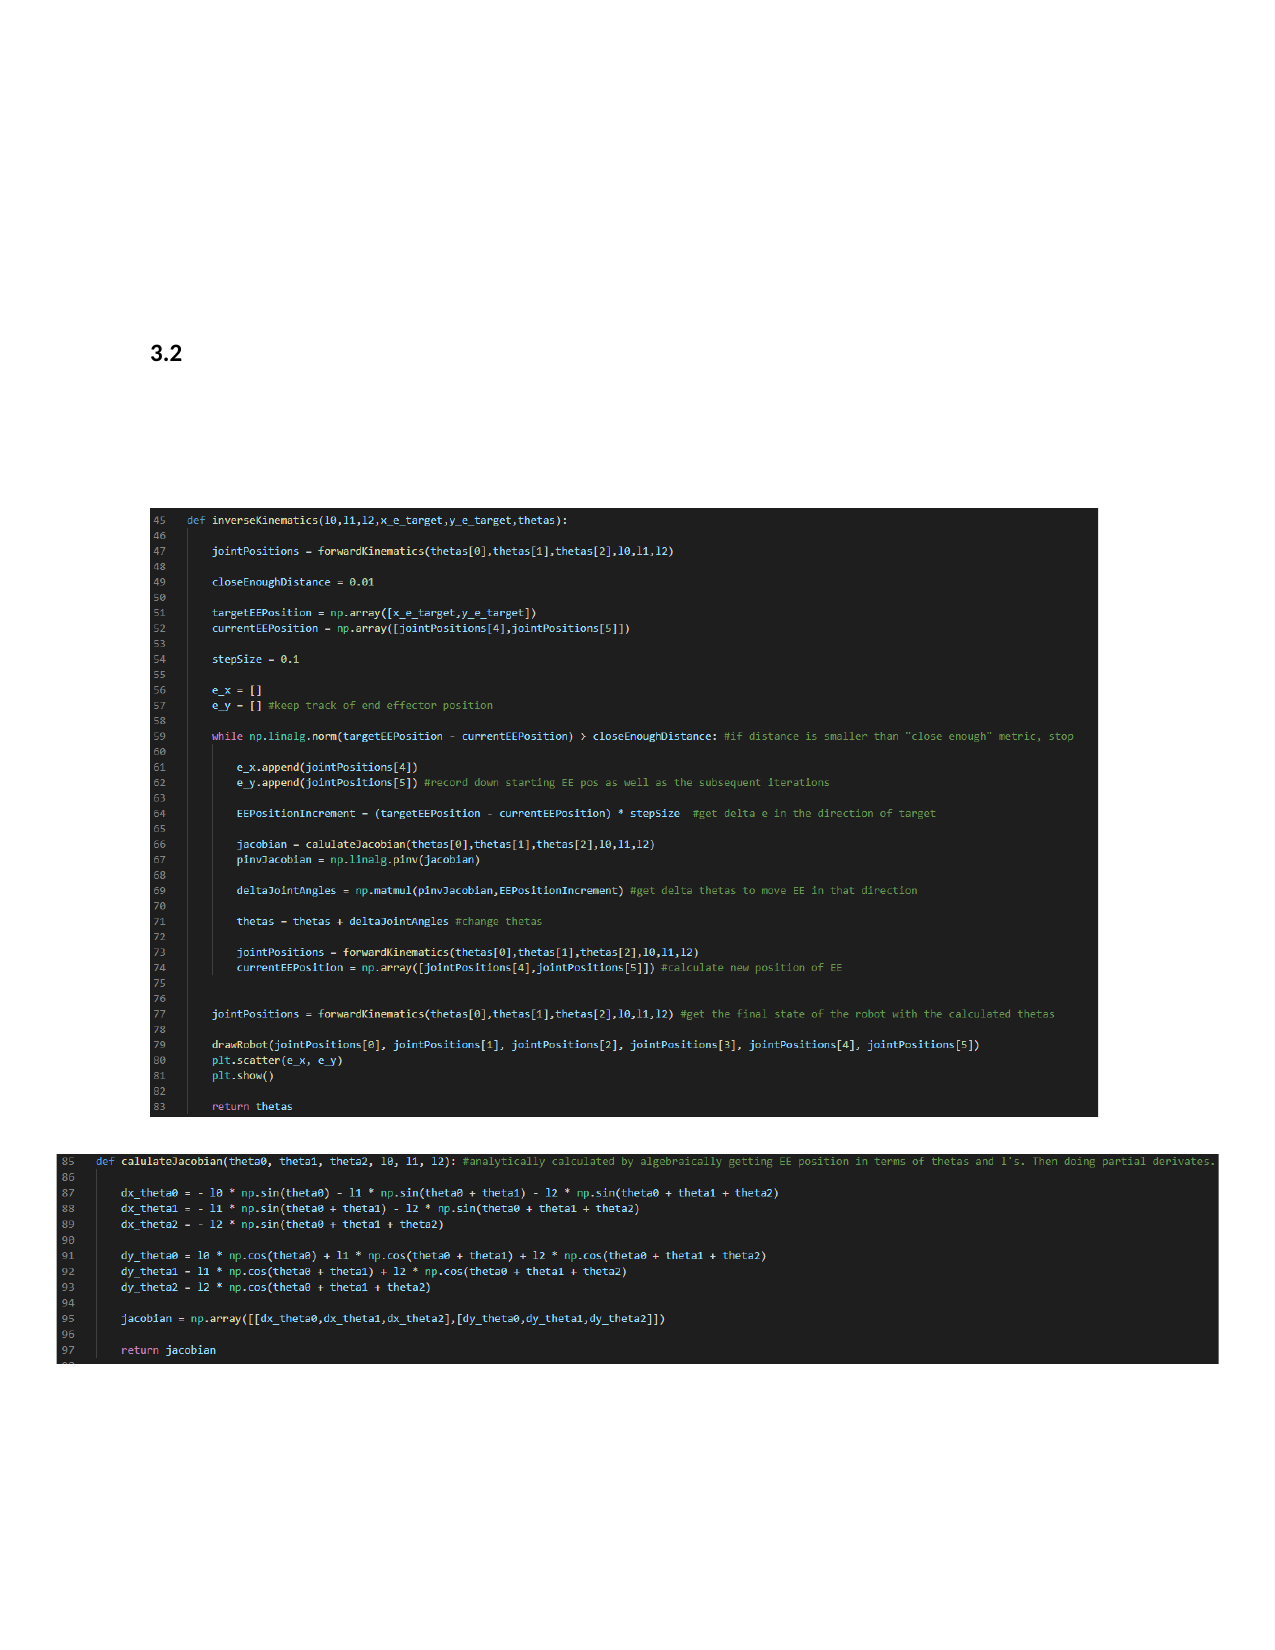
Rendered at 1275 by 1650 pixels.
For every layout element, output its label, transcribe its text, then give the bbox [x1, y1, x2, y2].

picture [56, 1154, 1219, 1364]
picture [150, 508, 1099, 1117]
text 3.2 [150, 337, 1125, 368]
